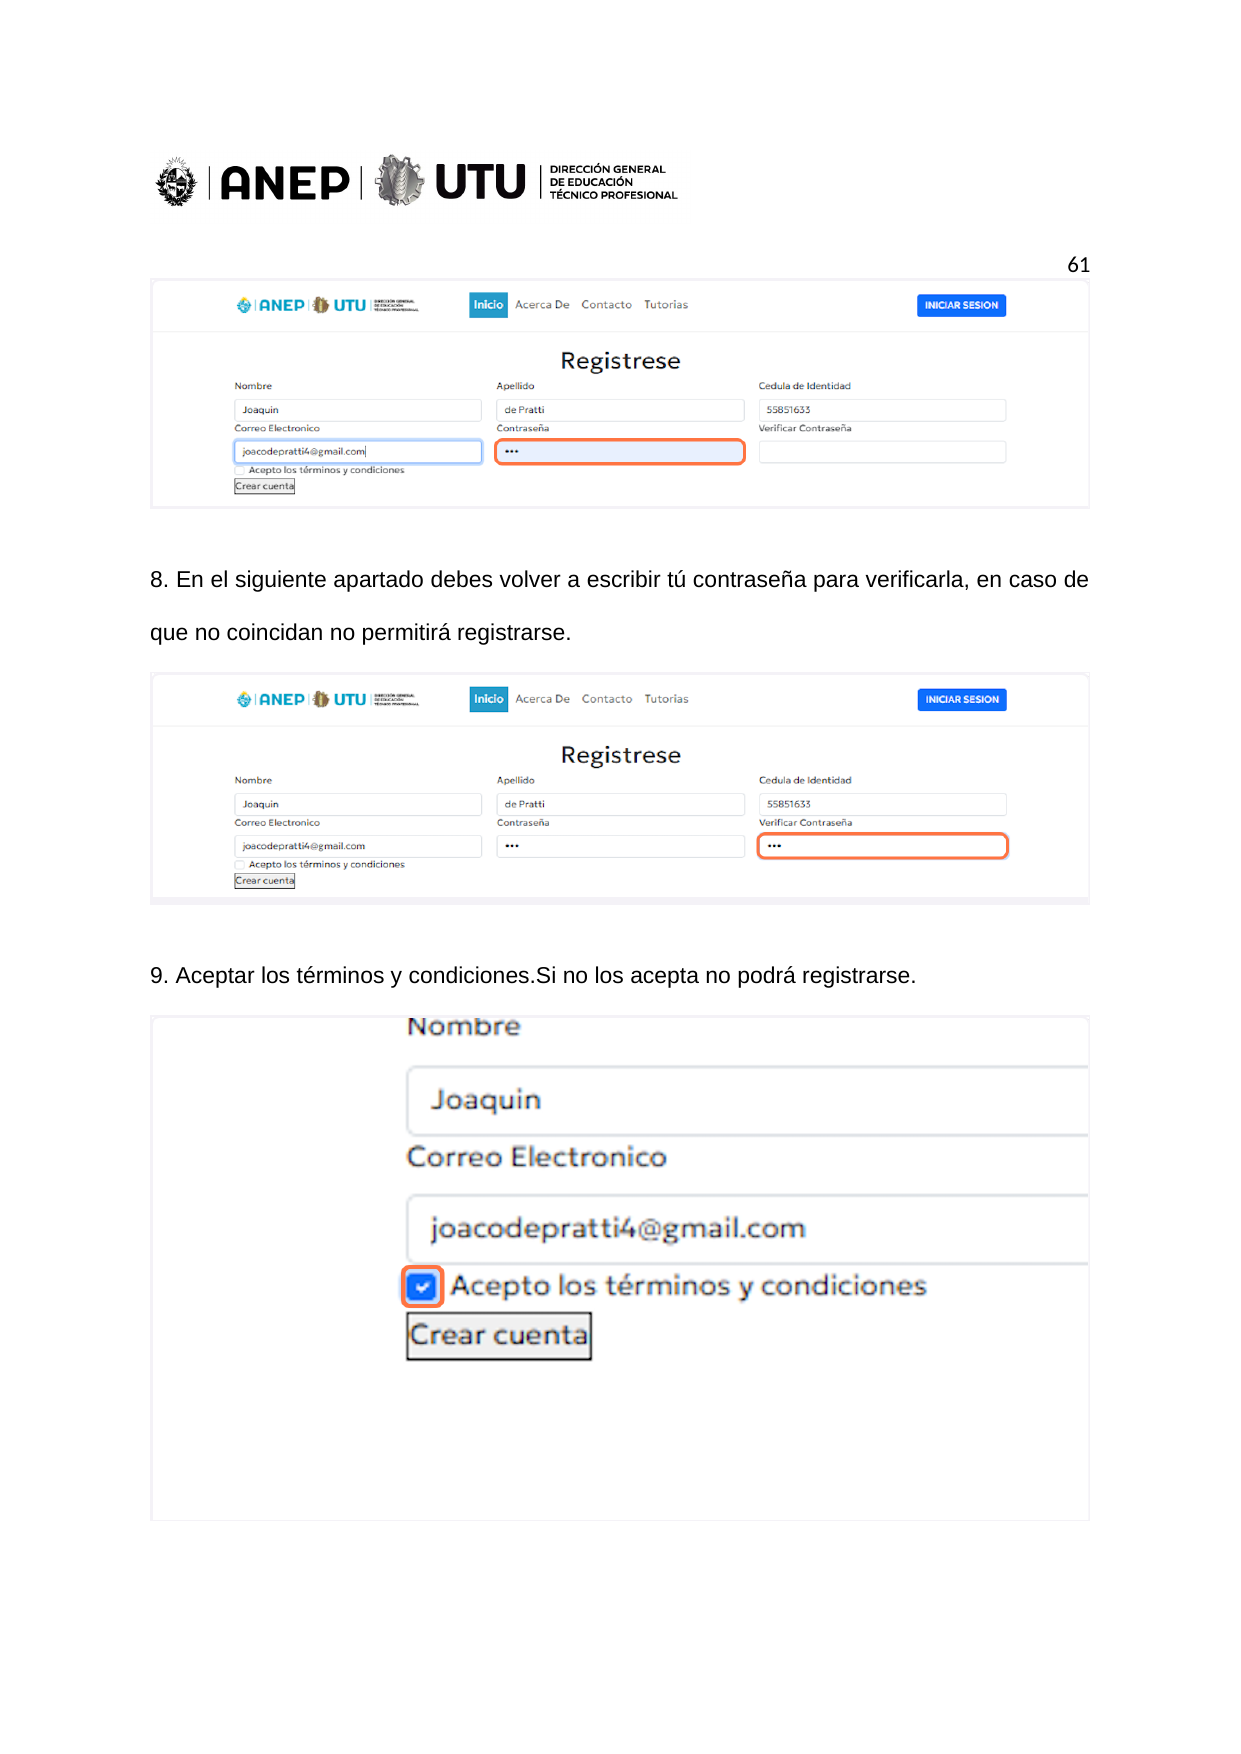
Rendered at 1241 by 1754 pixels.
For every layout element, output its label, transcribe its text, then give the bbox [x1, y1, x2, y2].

picture [152, 1017, 1089, 1520]
picture [150, 150, 691, 224]
text 9. Aceptar los términos y condiciones.Si no los acepta no podrá registrarse. [150, 962, 1090, 988]
text 8. En el siguiente apartado debes volver a escribir tú contraseña para verificarla, en caso de que no coincidan no permitirá registrarse. [150, 566, 1090, 645]
picture [152, 673, 1089, 903]
picture [152, 280, 1089, 508]
